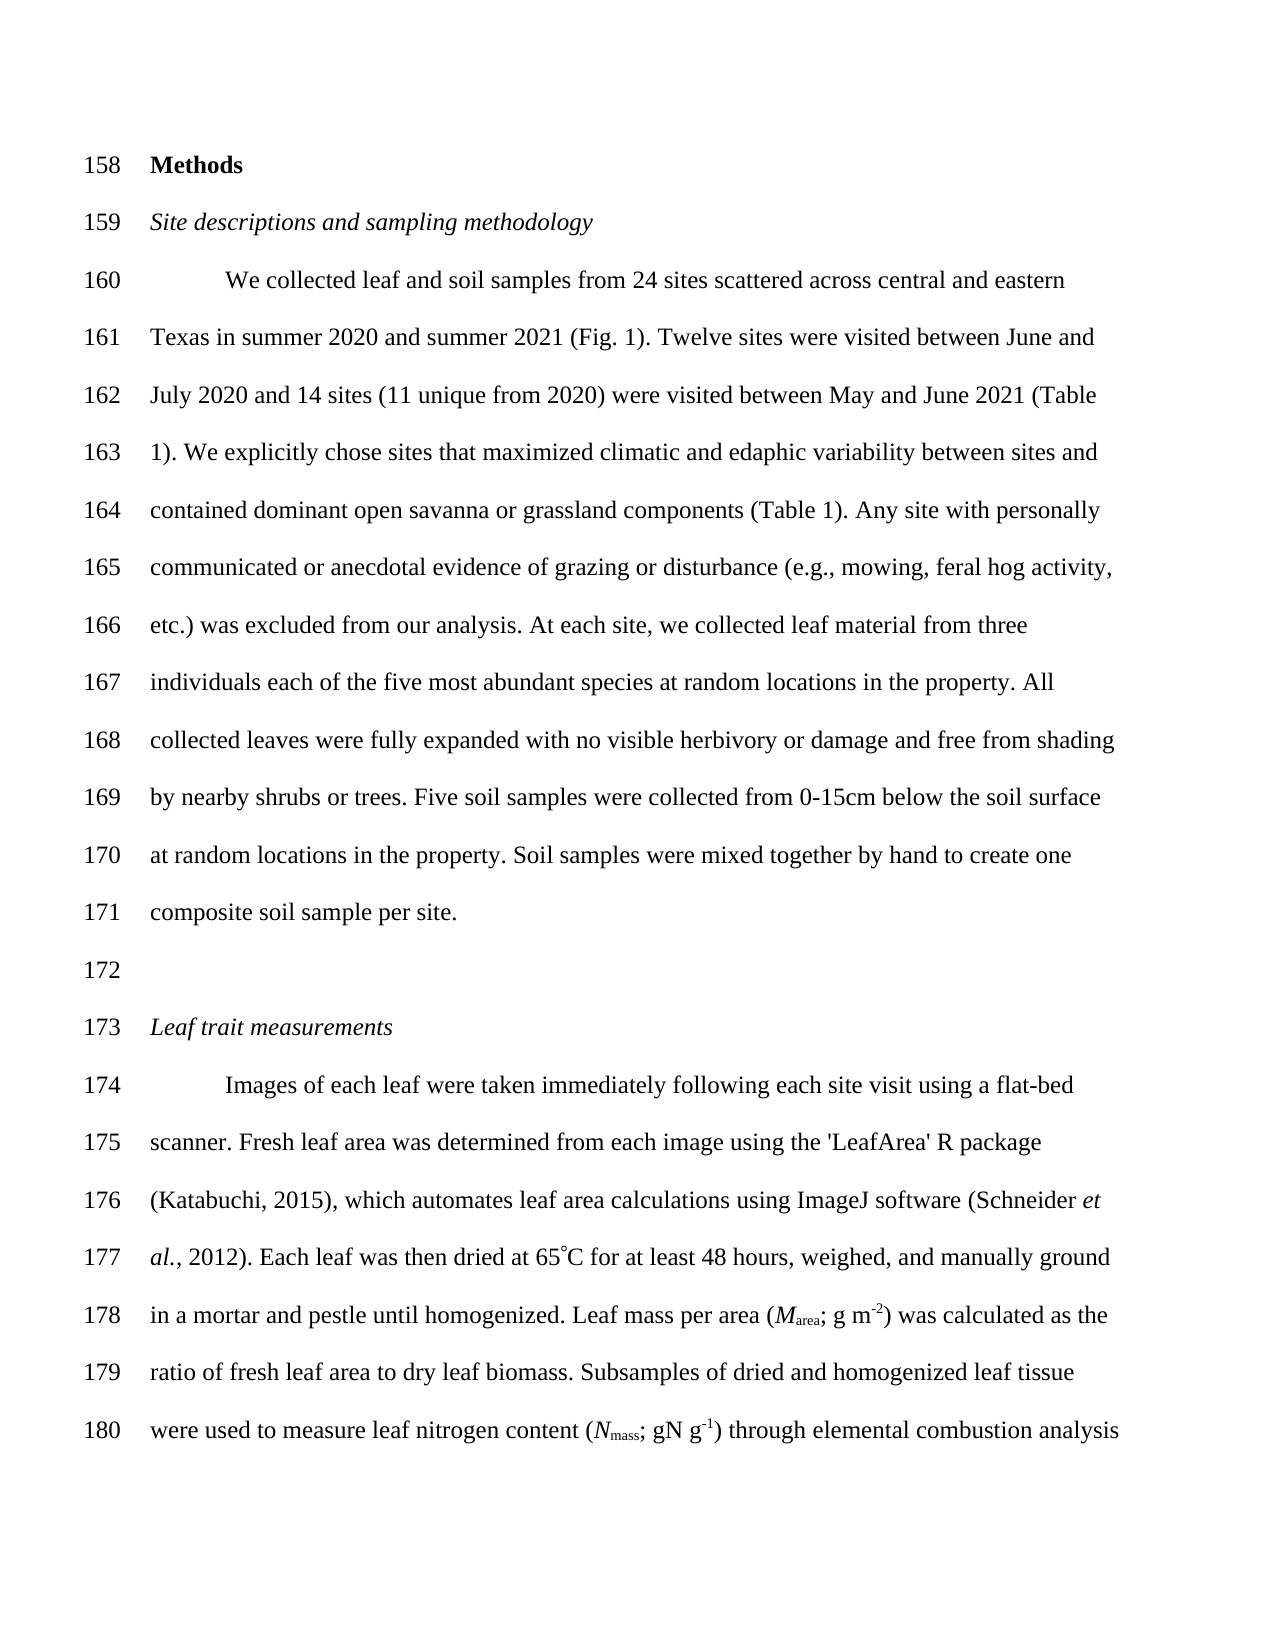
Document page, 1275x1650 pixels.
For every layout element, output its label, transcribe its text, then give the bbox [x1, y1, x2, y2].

text We collected leaf and soil samples from 24 sites scattered across central and eastern Texas in summer 2020 and summer 2021 (Fig. 1). Twelve sites were visited between June and July 2020 and 14 sites (11 unique from 2020) were visited between May and June 2021 (Table 1). We explicitly chose sites that maximized climatic and edaphic variability between sites and contained dominant open savanna or grassland components (Table 1). Any site with personally communicated or anecdotal evidence of grazing or disturbance (e.g., mowing, feral hog activity, etc.) was excluded from our analysis. At each site, we collected leaf material from three individuals each of the five most abundant species at random locations in the property. All collected leaves were fully expanded with no visible herbivory or damage and free from shading by nearby shrubs or trees. Five soil samples were collected from 0-15cm below the soil surface at random locations in the property. Soil samples were mixed together by hand to create one composite soil sample per site. [150, 265, 1125, 926]
text Leaf trait measurements [150, 1012, 1125, 1041]
text Site descriptions and sampling methodology [150, 207, 1125, 236]
text Methods [150, 150, 1125, 179]
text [150, 1070, 1125, 1444]
